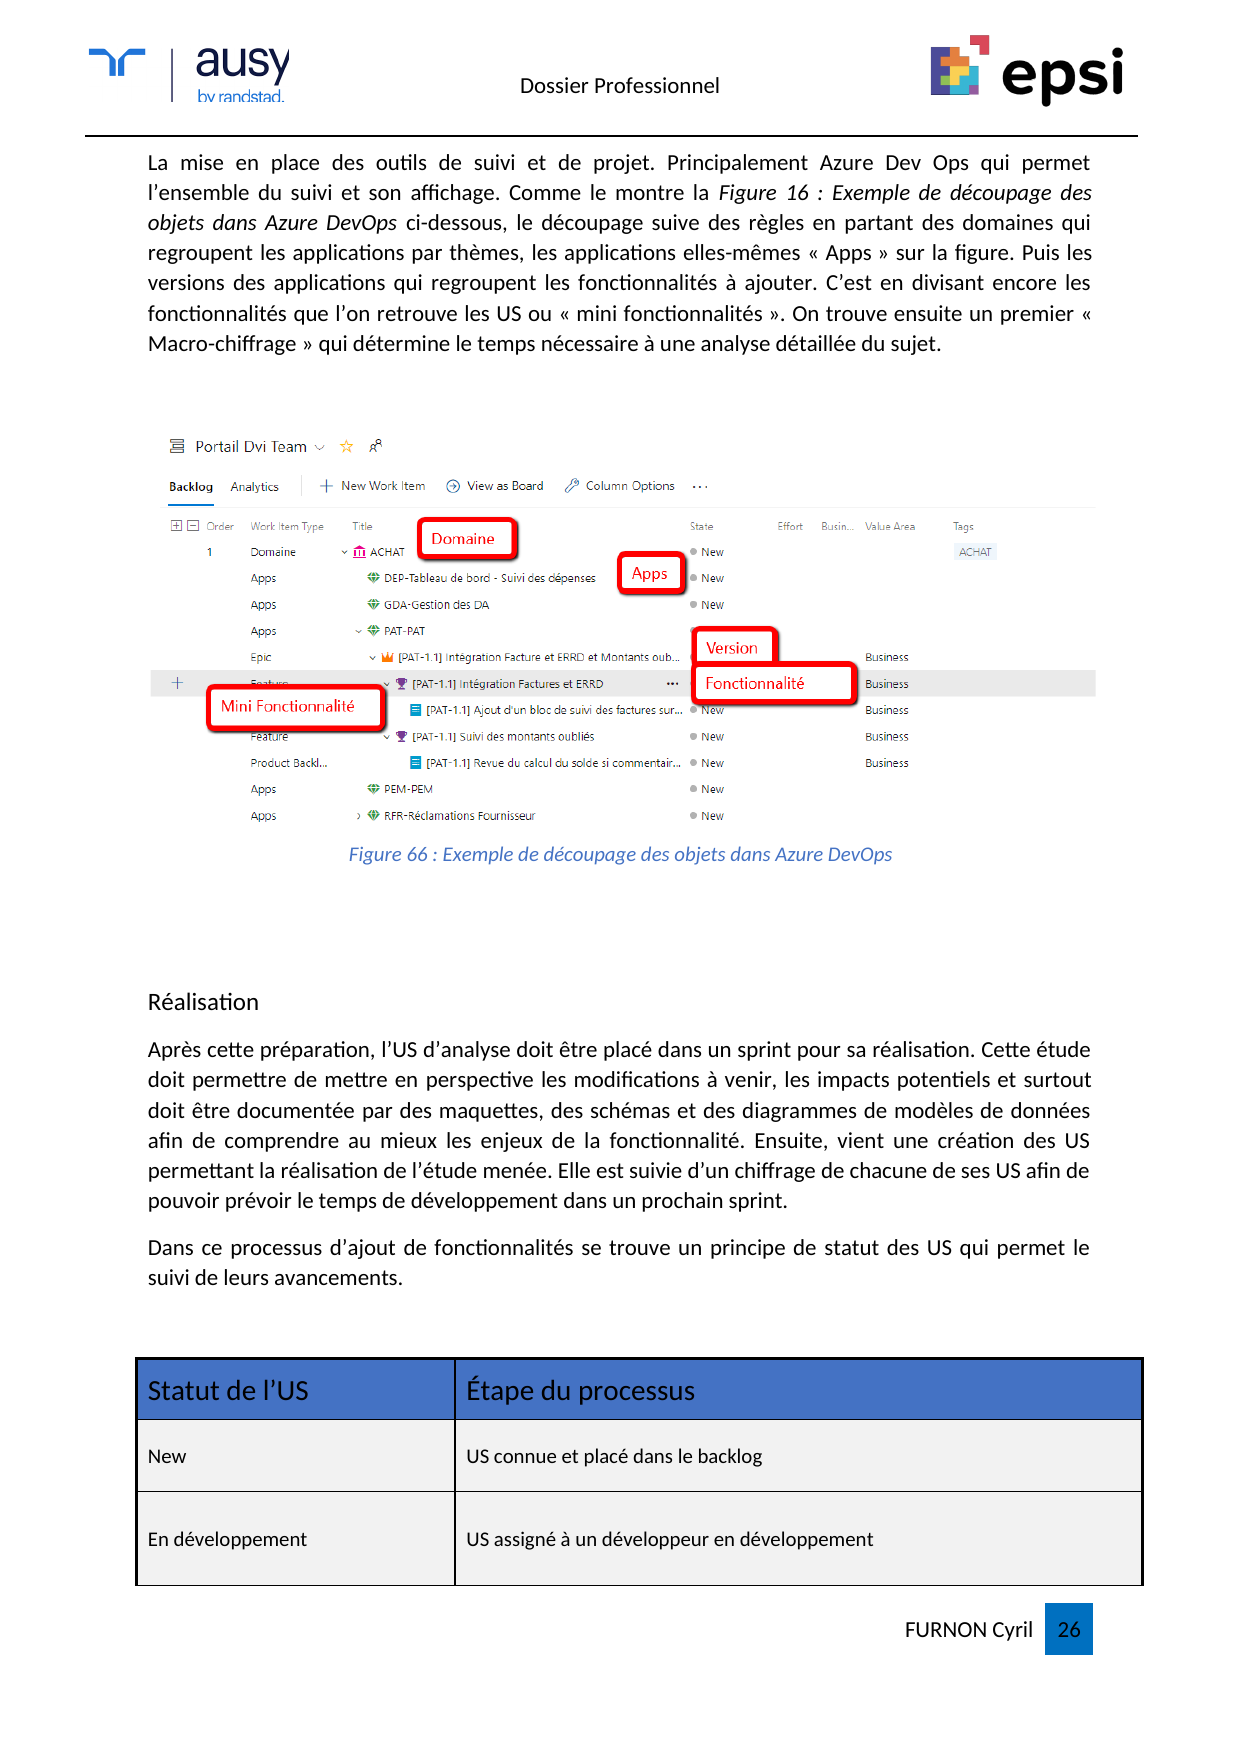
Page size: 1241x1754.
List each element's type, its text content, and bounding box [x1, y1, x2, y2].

text Après cette préparation, l’US d’analyse doit être placé dans un sprint pour sa réalisation. Cette étude doit permettre de mettre en perspective les modifications à venir, les impacts potentiels et surtout doit être documentée par des maquettes, des schémas et des diagrammes de modèles de données afin de comprendre au mieux les enjeux de la fonctionnalité. Ensuite, vient une création des US permettant la réalisation de l’étude menée. Elle est suivie d’un chiffrage de chacune de ses US afin de pouvoir prévoir le temps de développement dans un prochain sprint. [148, 1035, 1093, 1214]
text Dans ce processus d’ajout de fonctionnalités se trouve un principe de statut des US qui permet le suivi de leurs avancements. [148, 1233, 1093, 1292]
text Réalisation [148, 986, 1093, 1016]
table_cell US assigné à un développeur en développement [456, 1492, 1141, 1585]
table_cell En développement [138, 1492, 454, 1585]
table_cell New [138, 1420, 454, 1491]
picture [150, 427, 1096, 828]
table_header Étape du processus [456, 1360, 1141, 1419]
picture [88, 48, 289, 102]
table_header Statut de l’US [138, 1360, 454, 1419]
text La mise en place des outils de suivi et de projet. Principalement Azure Dev Ops qui permet l’ensemble du suivi et son affichage. Comme le montre la Figure 16 : Exemple de découpage des objets dans Azure DevOps ci-dessous, le découpage suive des règles en partant des domaines qui regroupent les applications par thèmes, les applications elles-mêmes « Apps » sur la figure. Puis les versions des applications qui regroupent les fonctionnalités à ajouter. C’est en divisant encore les fonctionnalités que l’on retrouve les US ou « mini fonctionnalités ». On trouve ensuite un premier « Macro-chiffrage » qui détermine le temps nécessaire à une analyse détaillée du sujet. [148, 148, 1093, 357]
table_cell US connue et placé dans le backlog [456, 1420, 1141, 1491]
